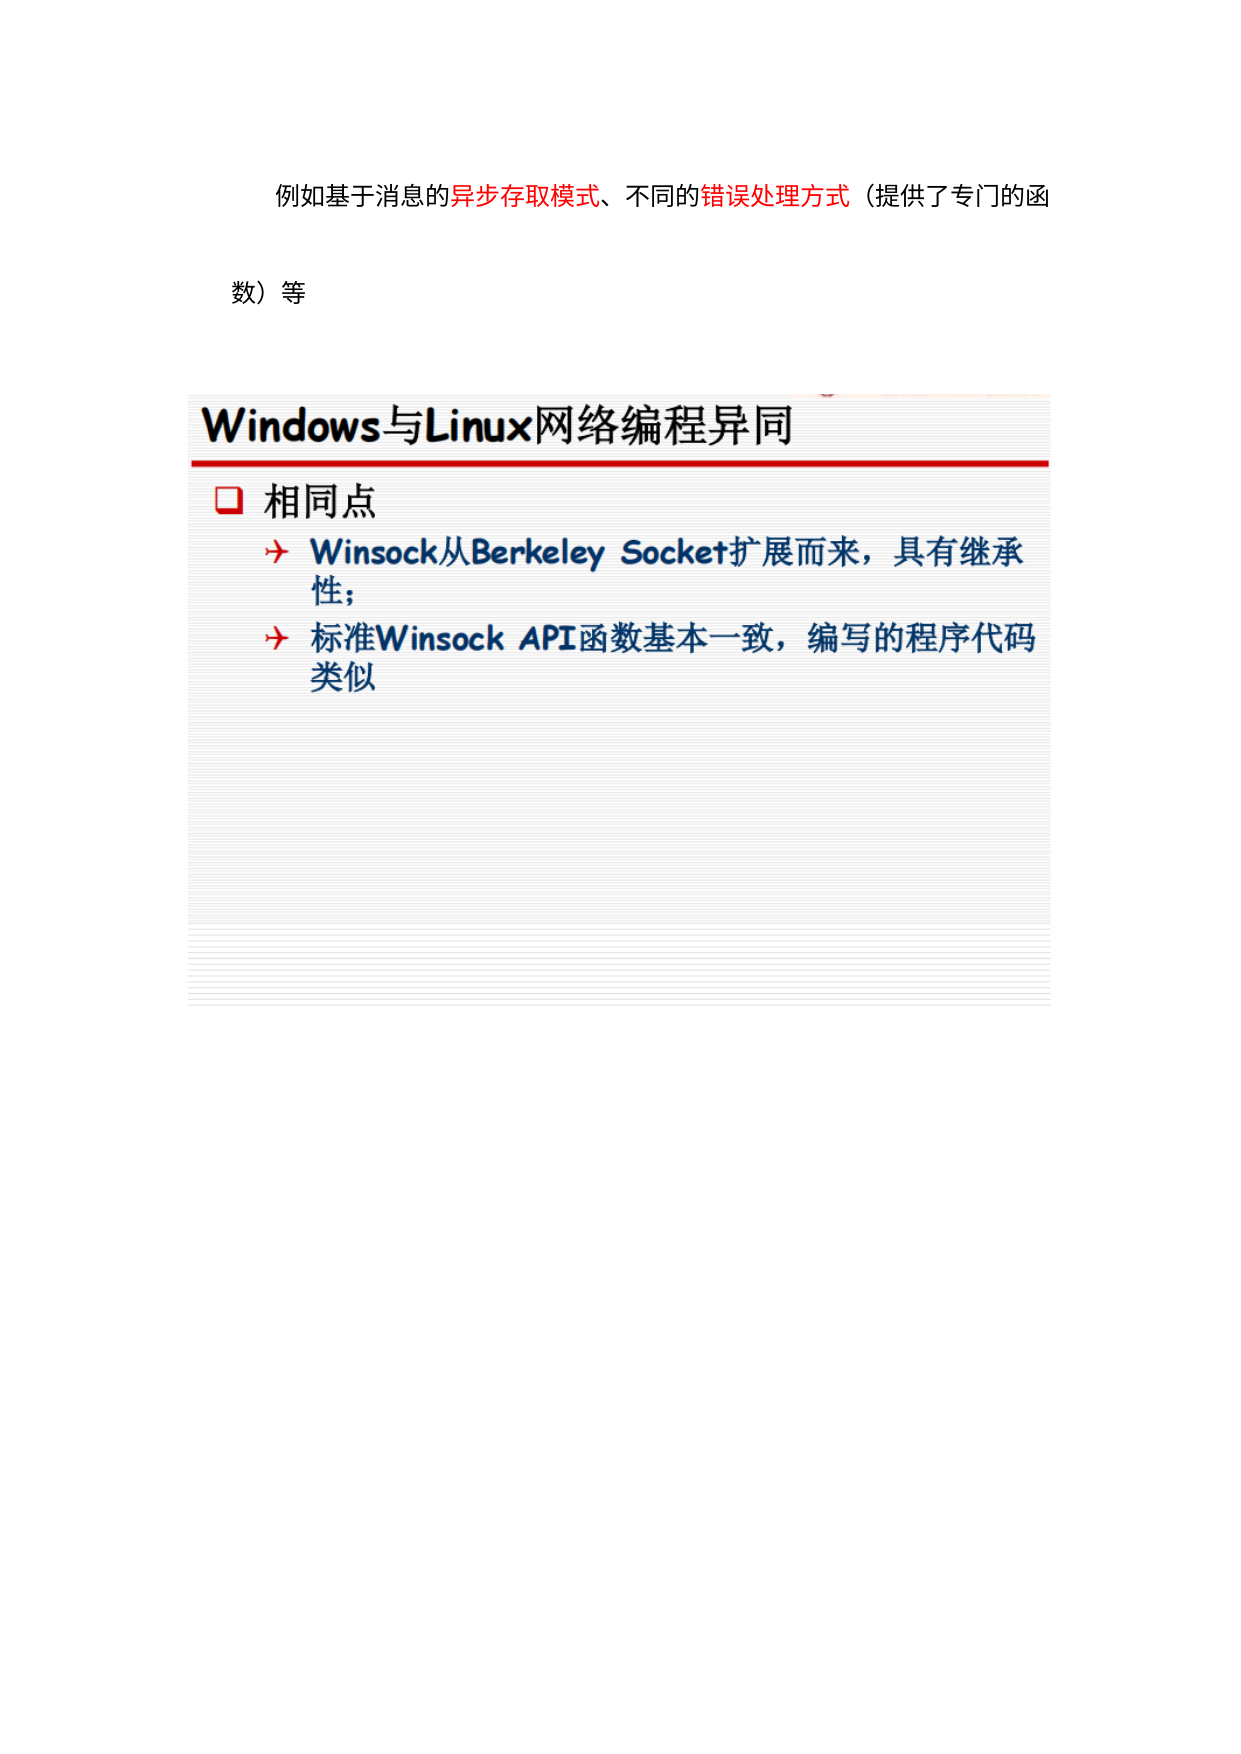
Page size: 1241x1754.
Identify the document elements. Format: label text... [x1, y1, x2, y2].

picture [187, 394, 1051, 1007]
text 例如基于消息的异步存取模式、不同的错误处理方式（提供了专门的函数）等 [231, 162, 1053, 324]
